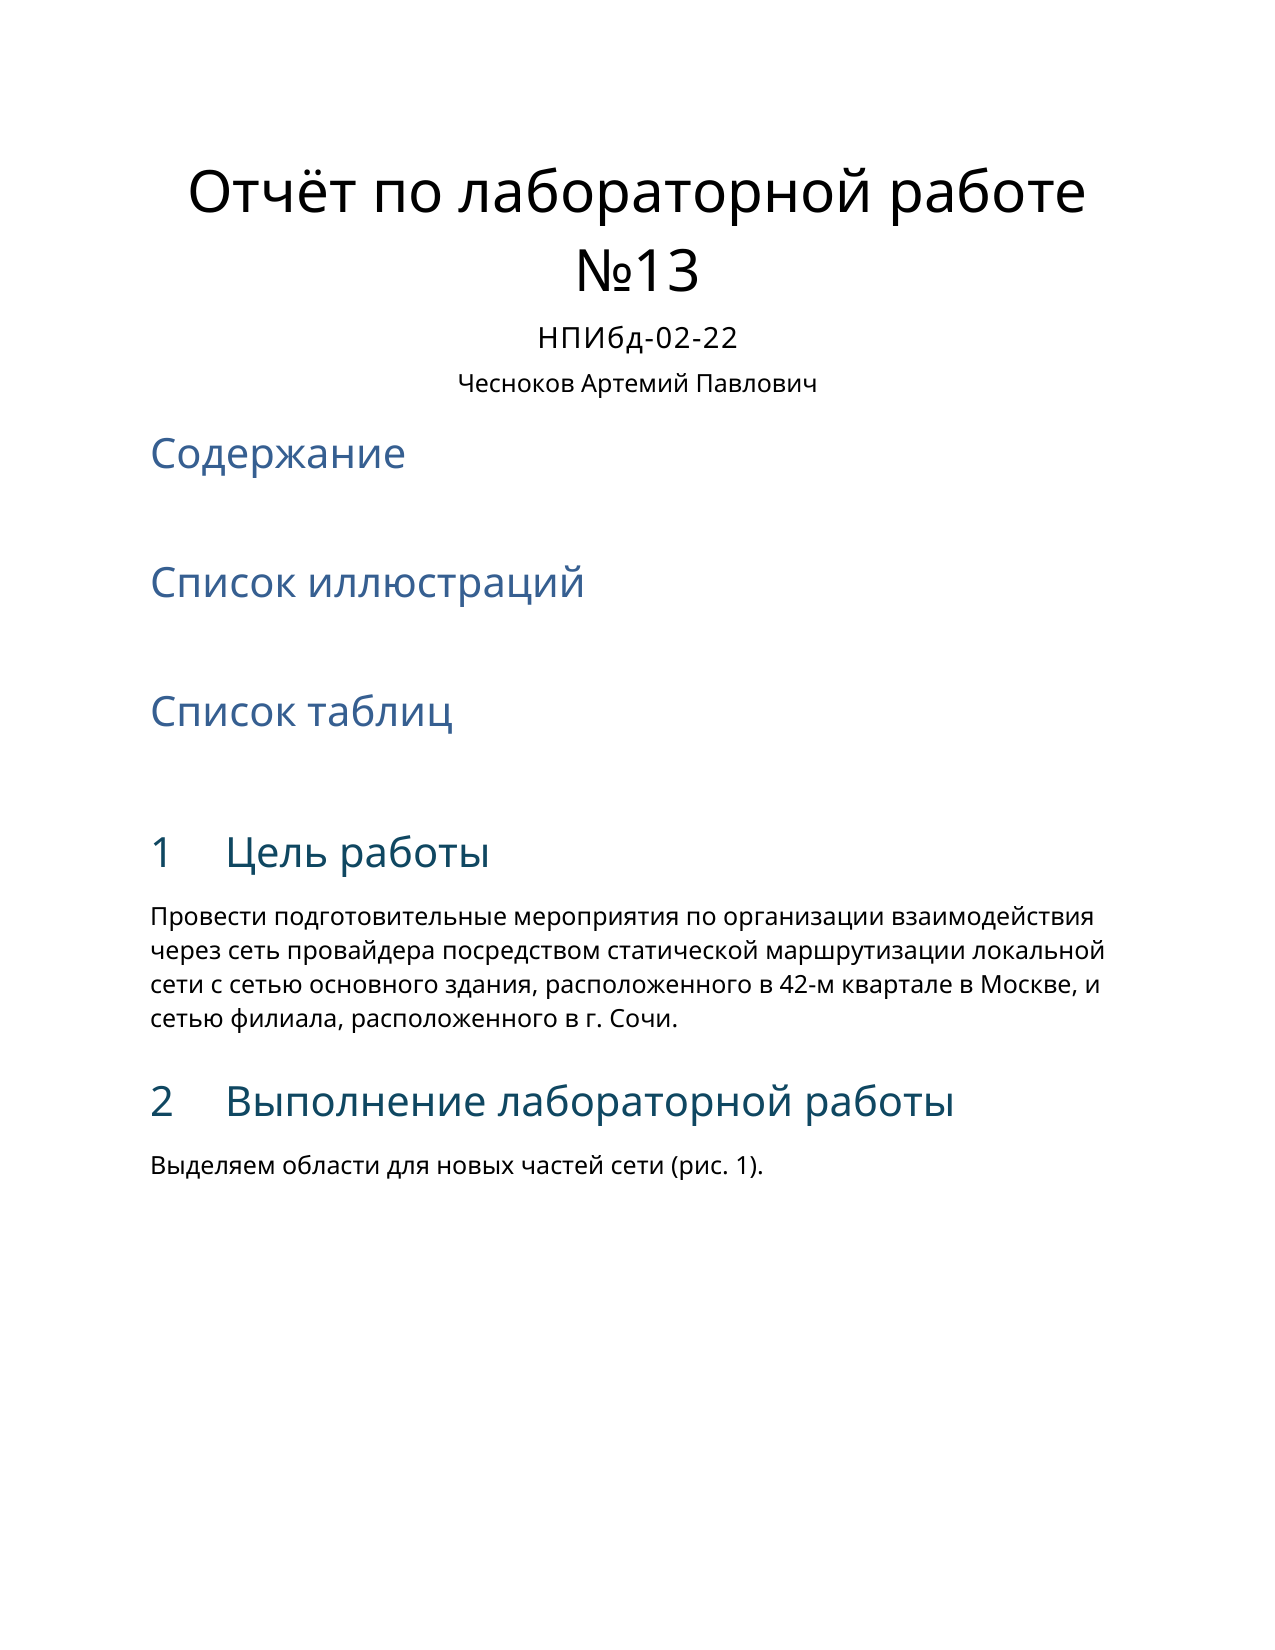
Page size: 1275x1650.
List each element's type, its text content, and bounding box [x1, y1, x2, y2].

subtitle 1 Цель работы [150, 823, 1125, 879]
text Выделяем области для новых частей сети (рис. 1). [150, 1148, 1125, 1182]
subtitle 2 Выполнение лабораторной работы [150, 1072, 1125, 1129]
subtitle НПИбд-02-22 [150, 317, 1125, 357]
text Провести подготовительные мероприятия по организации взаимодействия через сеть провайдера посредством статической маршрутизации локальной сети с сетью основного здания, расположенного в 42-м квартале в Москве, и сетью филиала, расположенного в г. Сочи. [150, 898, 1125, 1034]
text Чесноков Артемий Павлович [150, 365, 1125, 399]
title Отчёт по лабораторной работе №13 [150, 150, 1125, 309]
